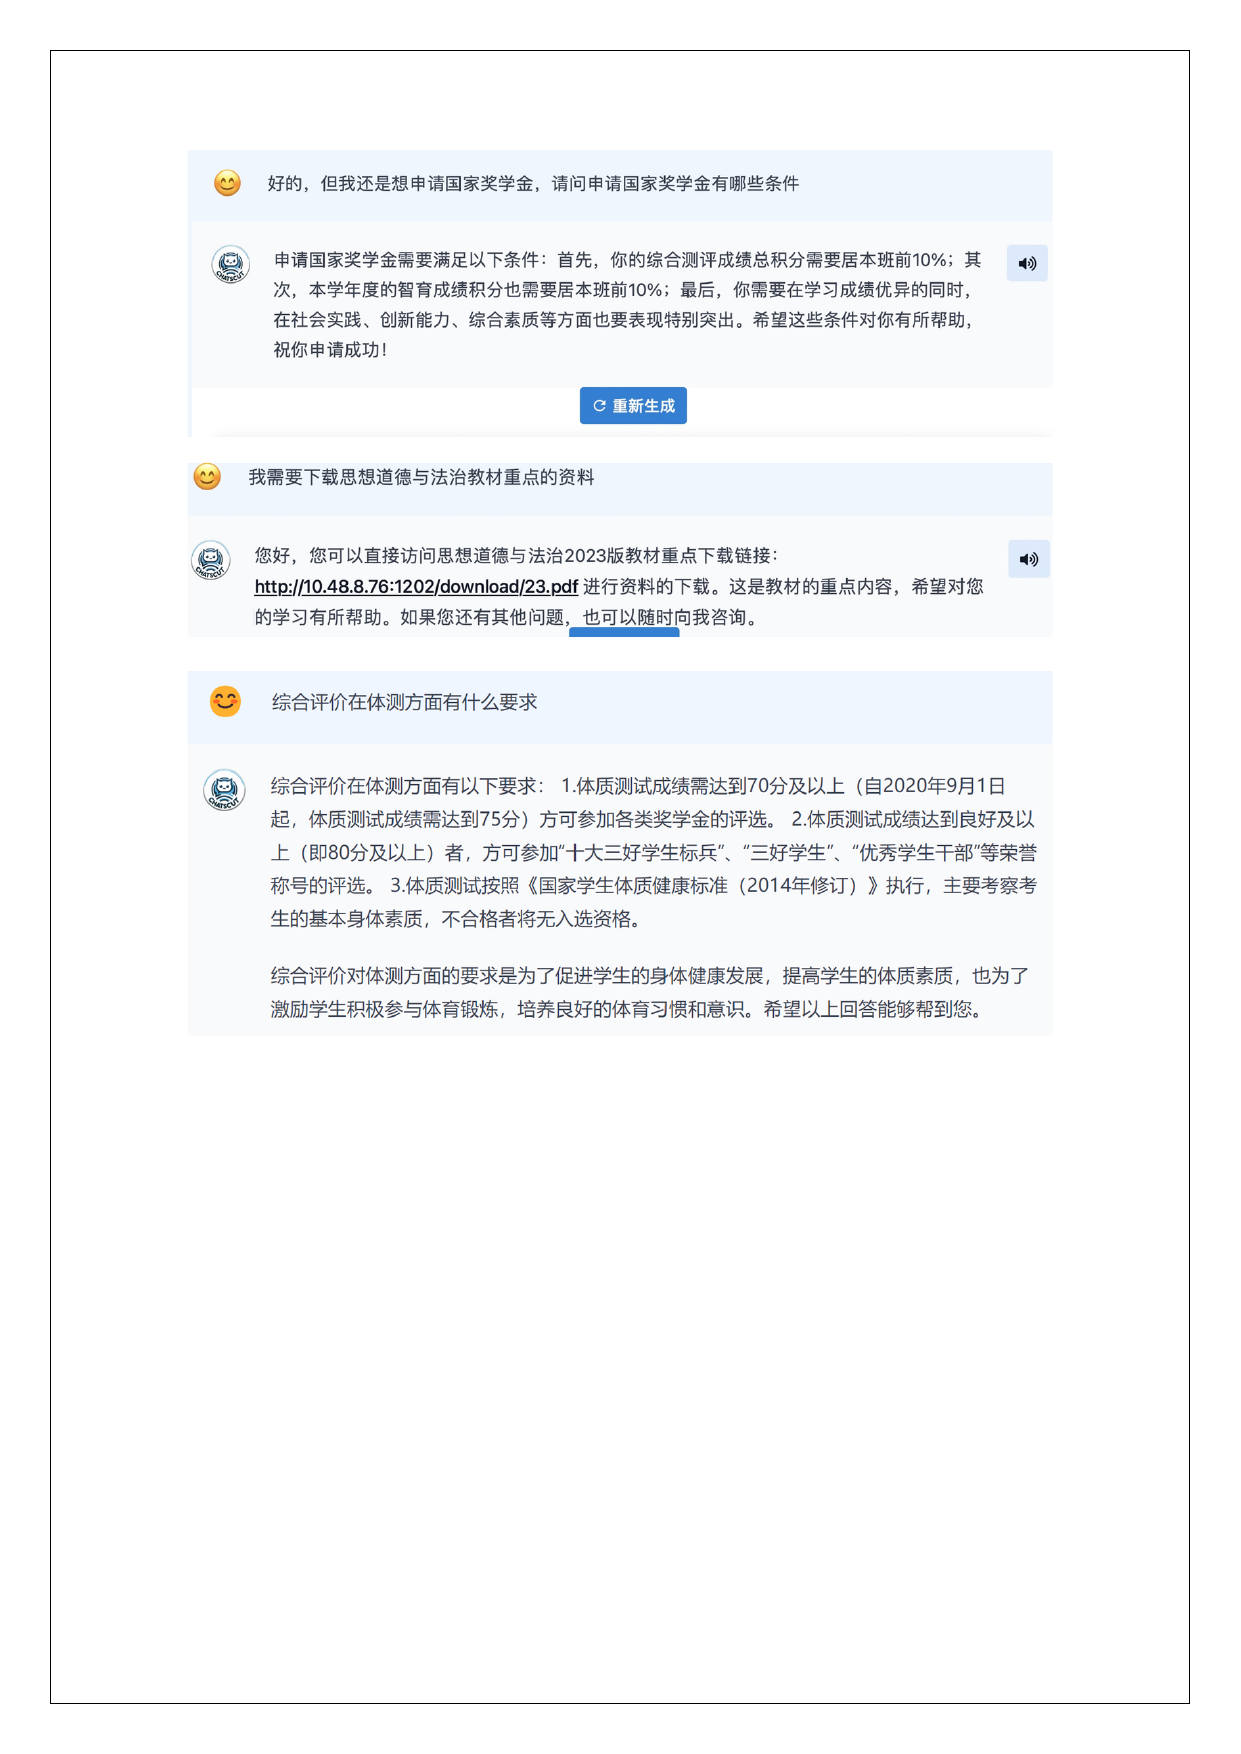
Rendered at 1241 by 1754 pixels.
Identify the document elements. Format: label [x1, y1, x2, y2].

picture [187, 671, 1053, 1036]
picture [187, 460, 1053, 655]
picture [187, 150, 1053, 437]
